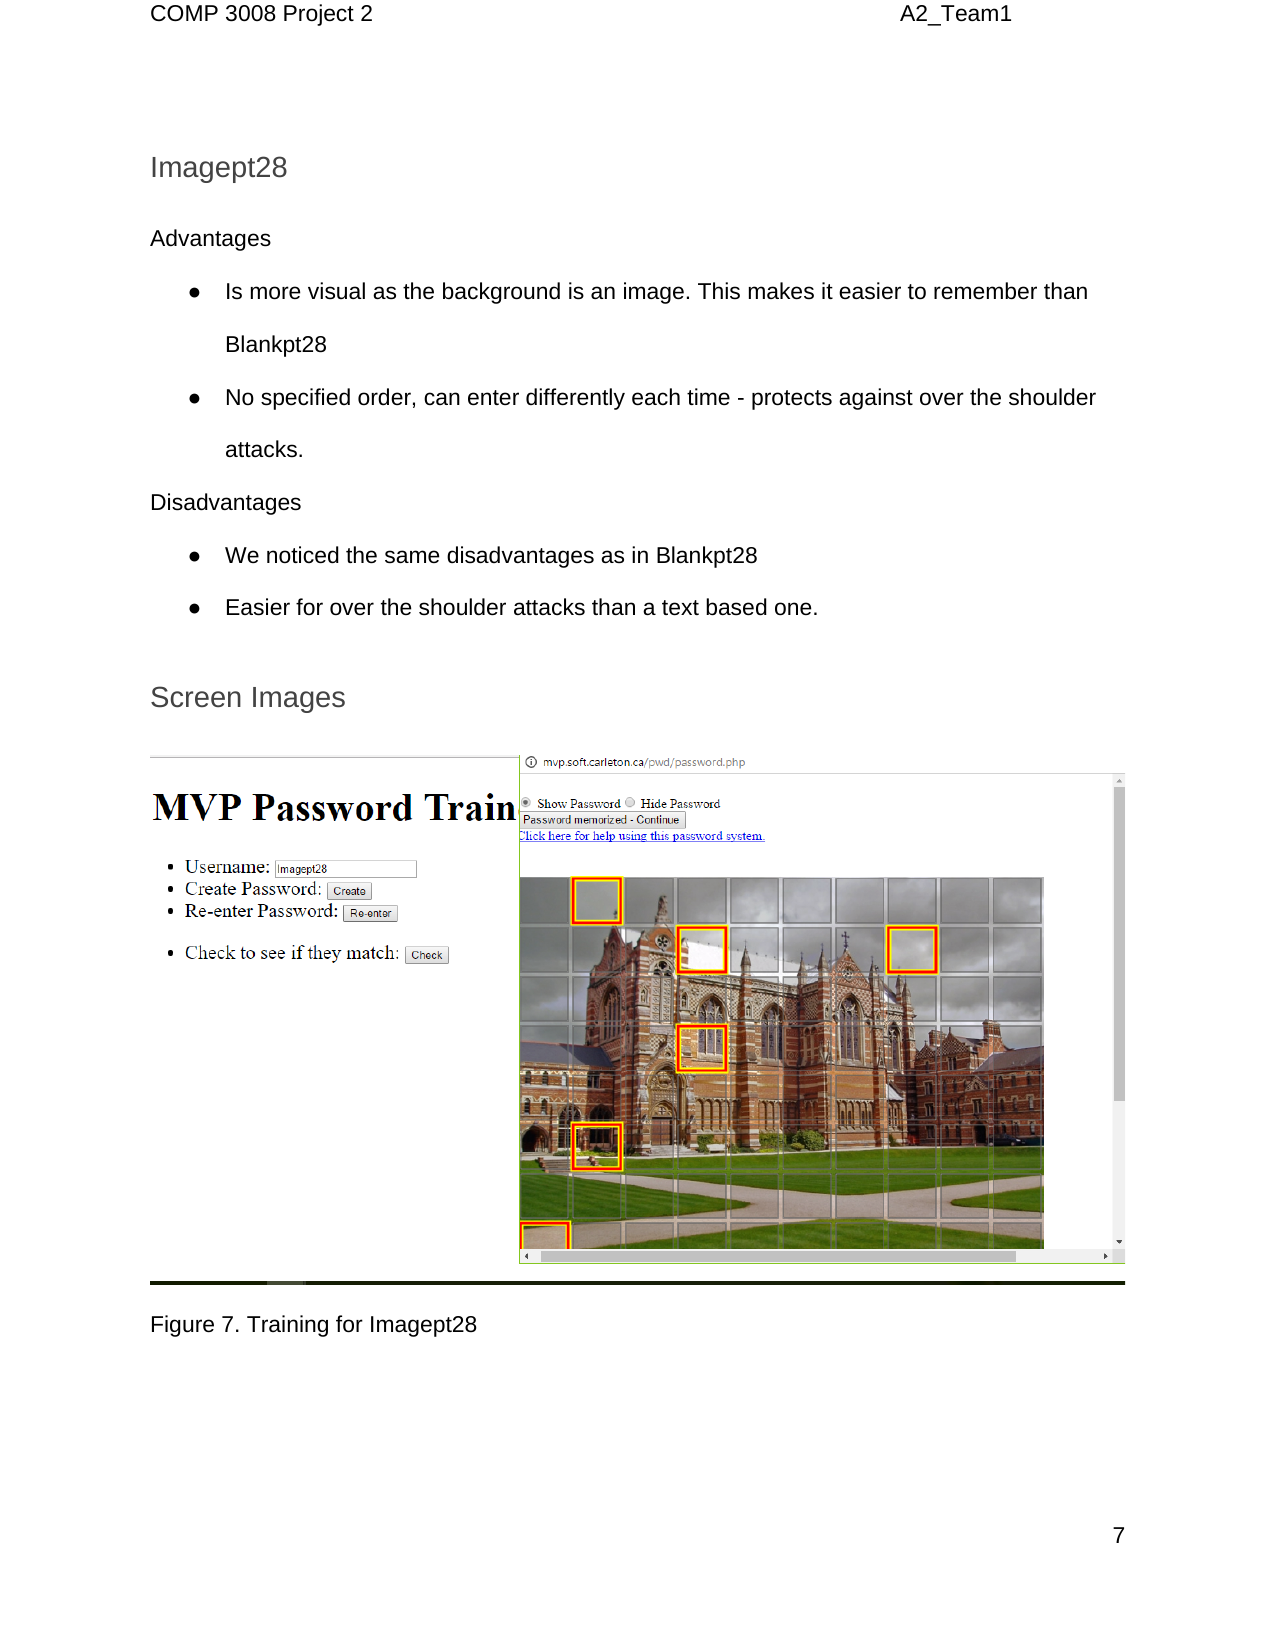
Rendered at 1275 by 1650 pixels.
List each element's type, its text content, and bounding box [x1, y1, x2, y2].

list No specified order, can enter differently each time - protects against over the shoulder attacks. [187, 383, 1125, 463]
text Disadvantages [150, 489, 1125, 515]
picture [150, 755, 1125, 1285]
text Advantages [150, 225, 1125, 252]
list We noticed the same disadvantages as in Blankpt28 [187, 542, 1125, 568]
text Figure 7. Training for Imagept28 [150, 1311, 1125, 1338]
subtitle Imagept28 [150, 150, 1125, 183]
list Is more visual as the background is an image. This makes it easier to remember than Blankpt28 [187, 278, 1125, 357]
subtitle Screen Images [150, 680, 1125, 714]
list Easier for over the shoulder attacks than a text based one. [187, 594, 1125, 621]
